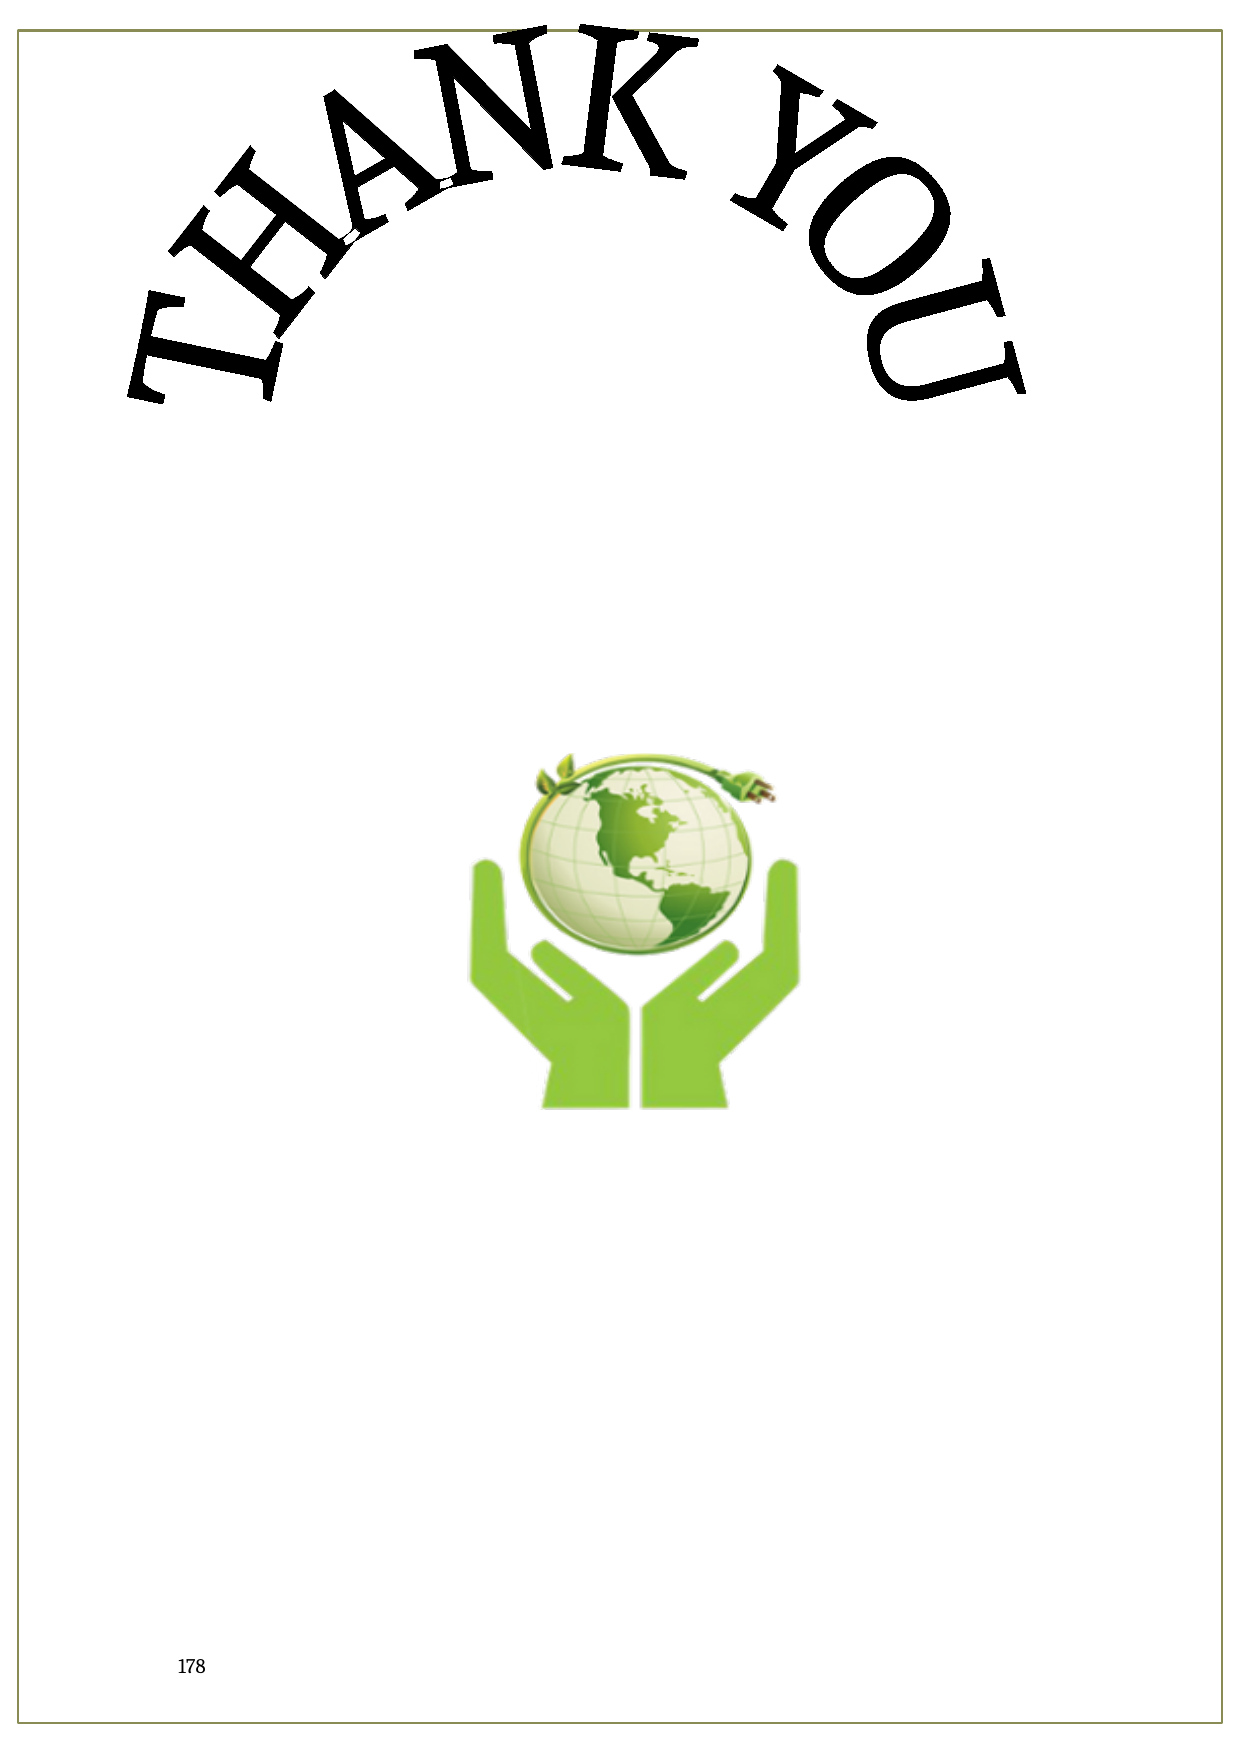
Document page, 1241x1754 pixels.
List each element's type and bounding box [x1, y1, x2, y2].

picture [452, 753, 817, 1115]
